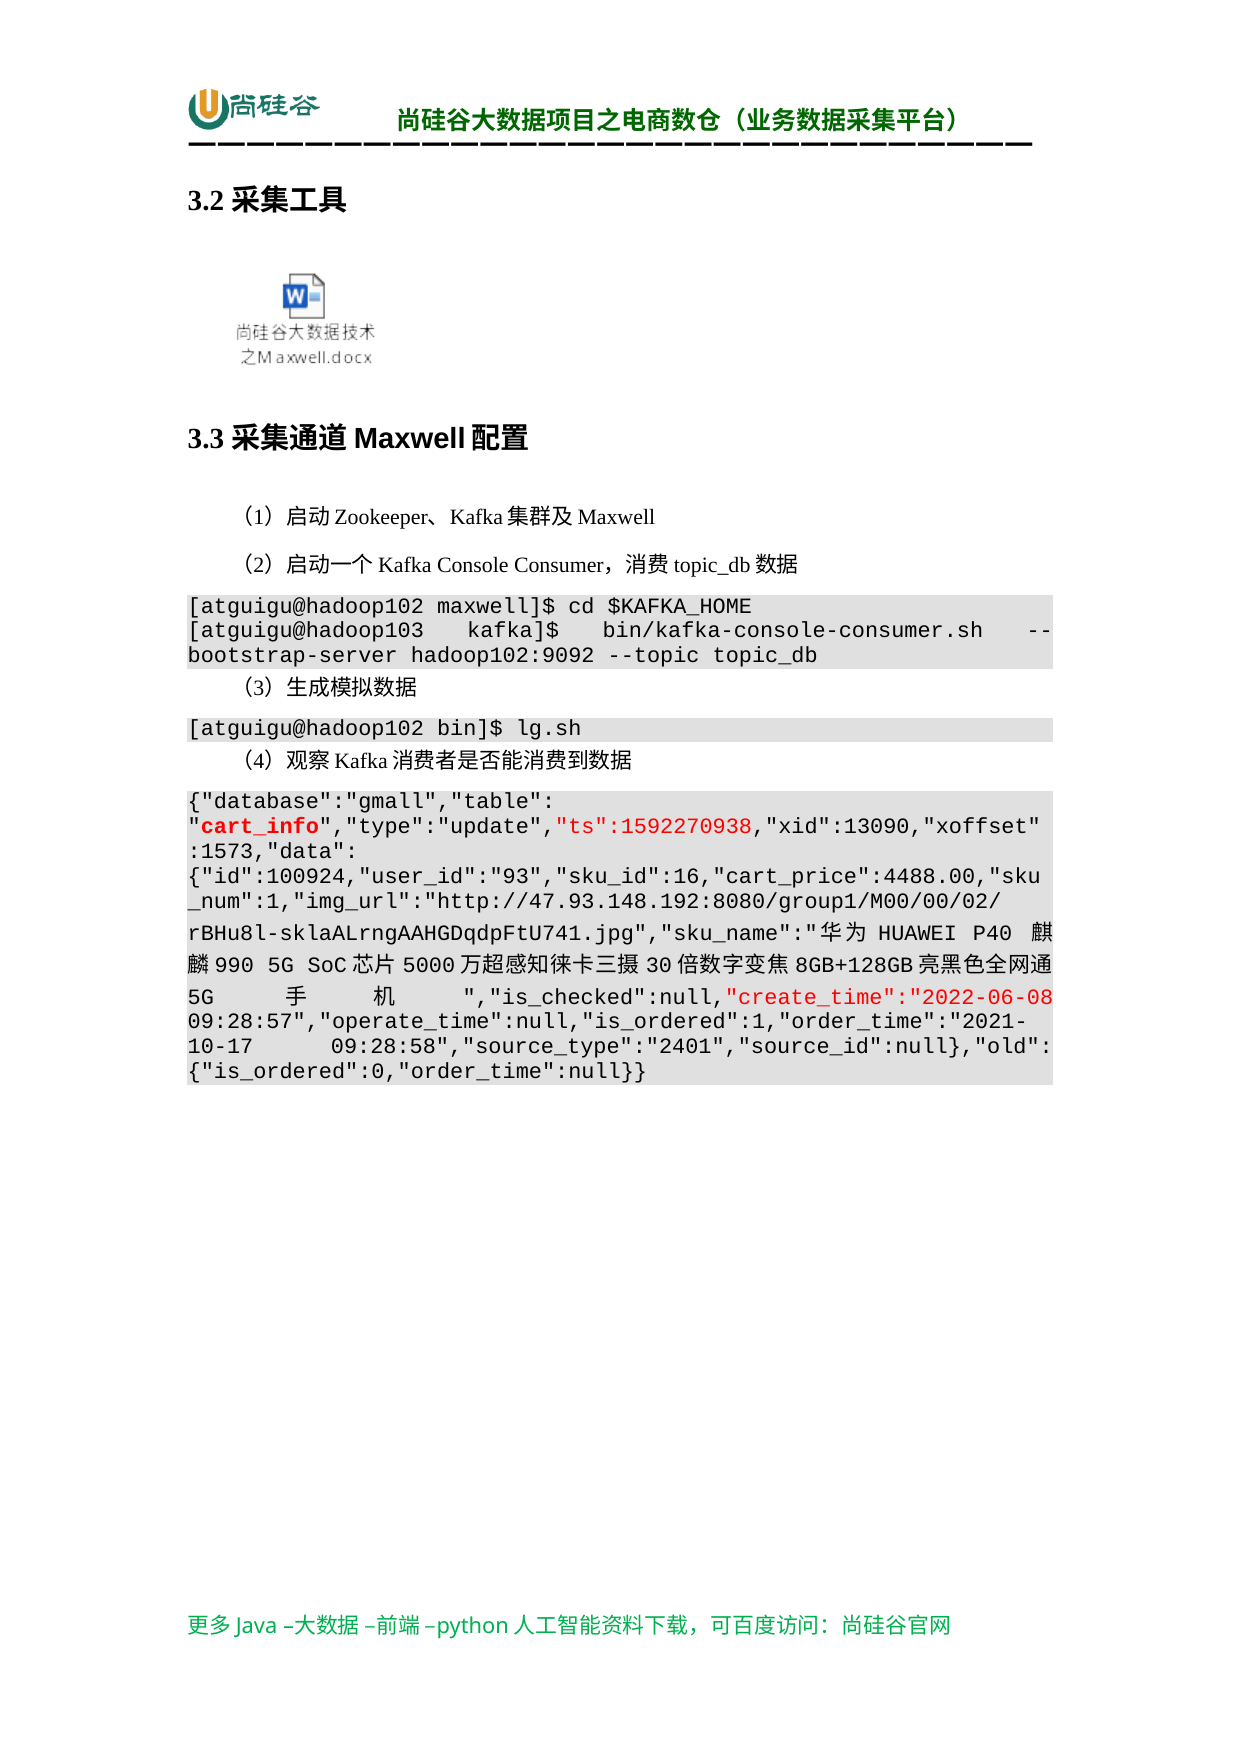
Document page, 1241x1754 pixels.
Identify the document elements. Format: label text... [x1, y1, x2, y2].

subtitle 3.3 采集通道Maxwell配置 [187, 403, 1053, 468]
text （1）启动Zookeeper、Kafka集群及Maxwell [231, 498, 1053, 531]
text （2）启动一个Kafka Console Consumer，消费topic_db数据 [231, 547, 1053, 579]
picture [187, 88, 320, 130]
text {"database":"gmall","table":"cart_info","type":"update","ts":1592270938,"xid":13090,"xoffset":1573,"data":{"id":100924,"user_id":"93","sku_id":16,"cart_price":4488.00,"sku_num":1,"img_url":"http://47.93.148.192:8080/group1/M00/00/02/rBHu8l-sklaALrngAAHGDqdpFtU741.jpg","sku_name":"华为 HUAWEI P40 麒麟990 5G SoC芯片 5000万超感知徕卡三摄 30倍数字变焦 8GB+128GB亮黑色全网通5G手机","is_checked":null,"create_time":"2022-06-08 09:28:57","operate_time":null,"is_ordered":1,"order_time":"2021-10-17 09:28:58","source_type":"2401","source_id":null},"old":{"is_ordered":0,"order_time":null}} [187, 791, 1053, 1085]
text [atguigu@hadoop103 kafka]$ bin/kafka-console-consumer.sh --bootstrap-server hadoop102:9092 --topic topic_db [187, 620, 1053, 669]
text （3）生成模拟数据 [187, 669, 1053, 702]
text [atguigu@hadoop102 bin]$ lg.sh [187, 718, 1053, 742]
subtitle 3.2 采集工具 [187, 165, 1053, 230]
text （4）观察Kafka消费者是否能消费到数据 [187, 742, 1053, 775]
text [atguigu@hadoop102 maxwell]$ cd $KAFKA_HOME [187, 595, 1053, 620]
